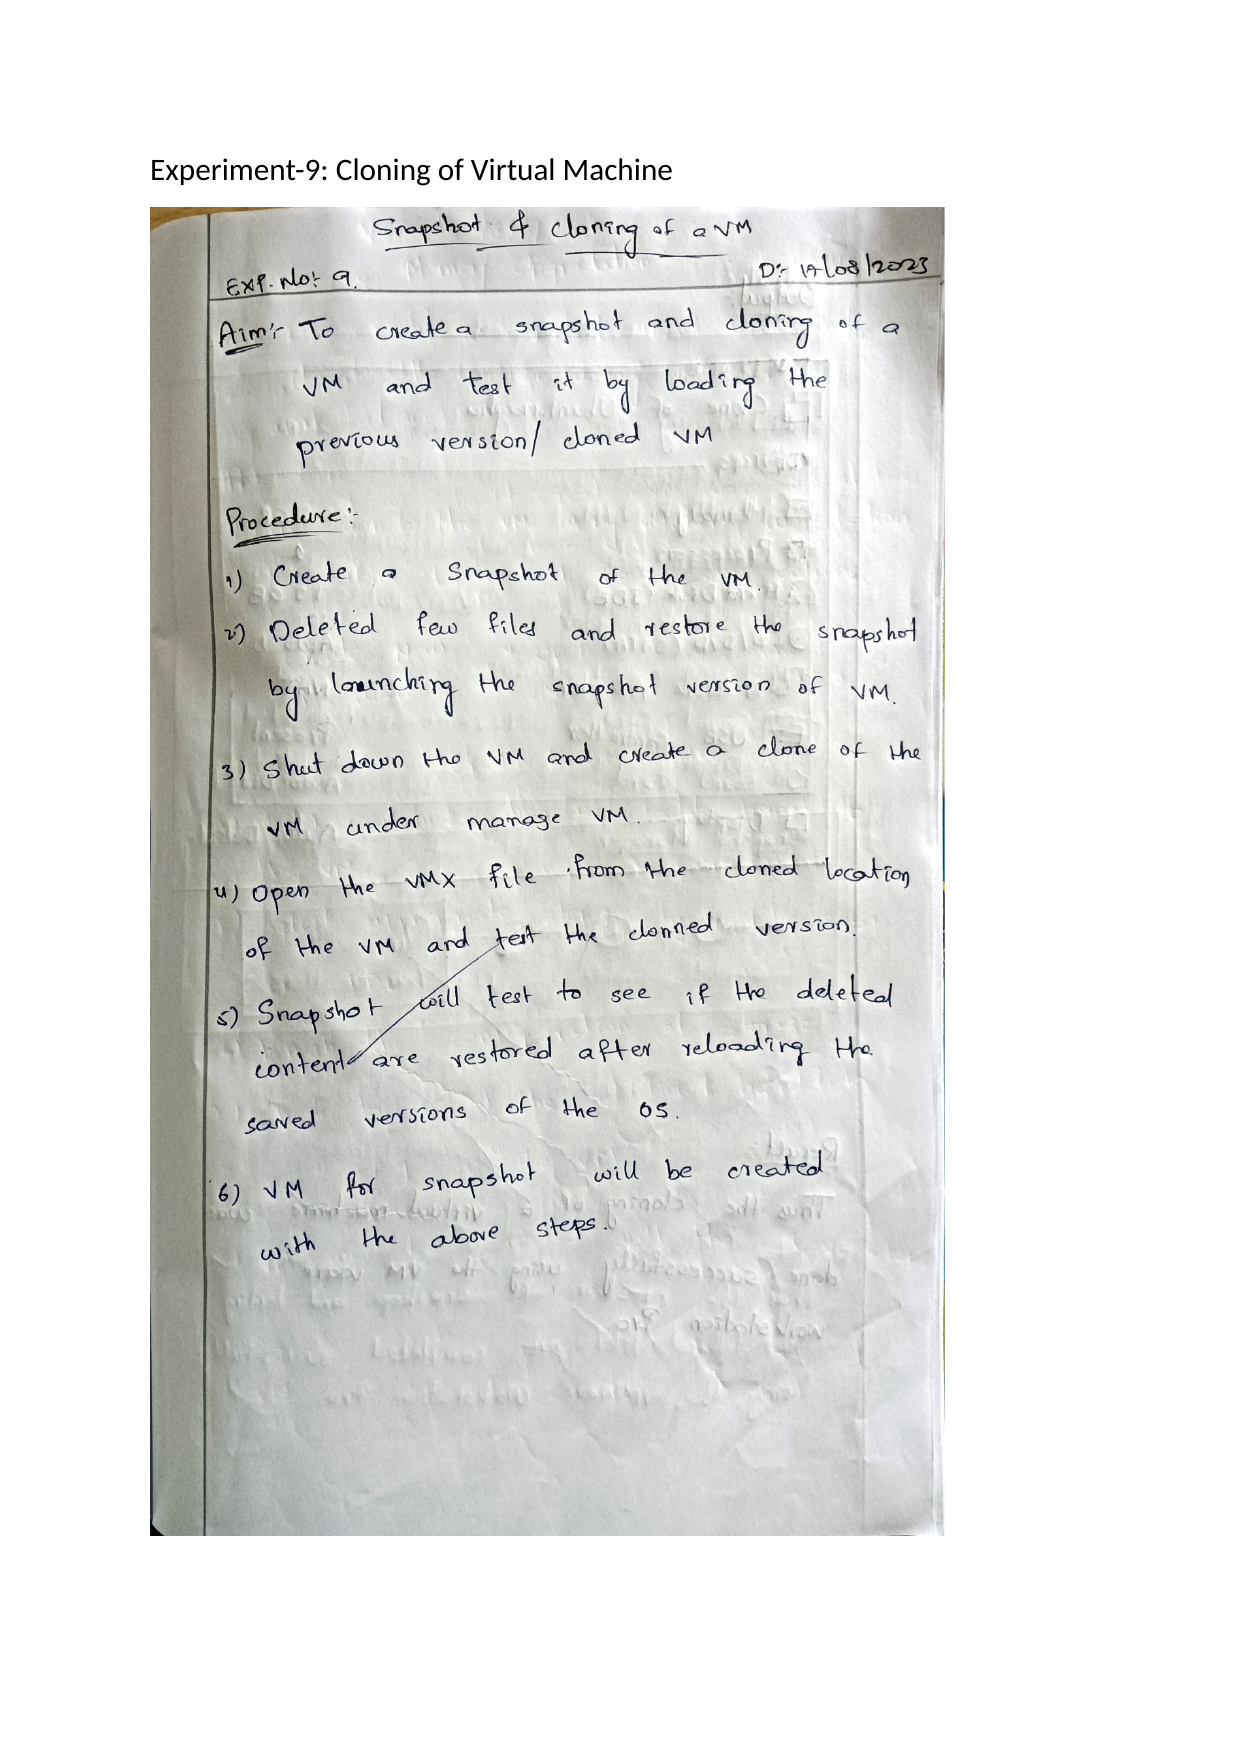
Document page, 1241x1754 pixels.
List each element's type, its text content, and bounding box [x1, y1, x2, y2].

picture [150, 207, 945, 1536]
text Experiment-9: Cloning of Virtual Machine [150, 150, 1090, 188]
